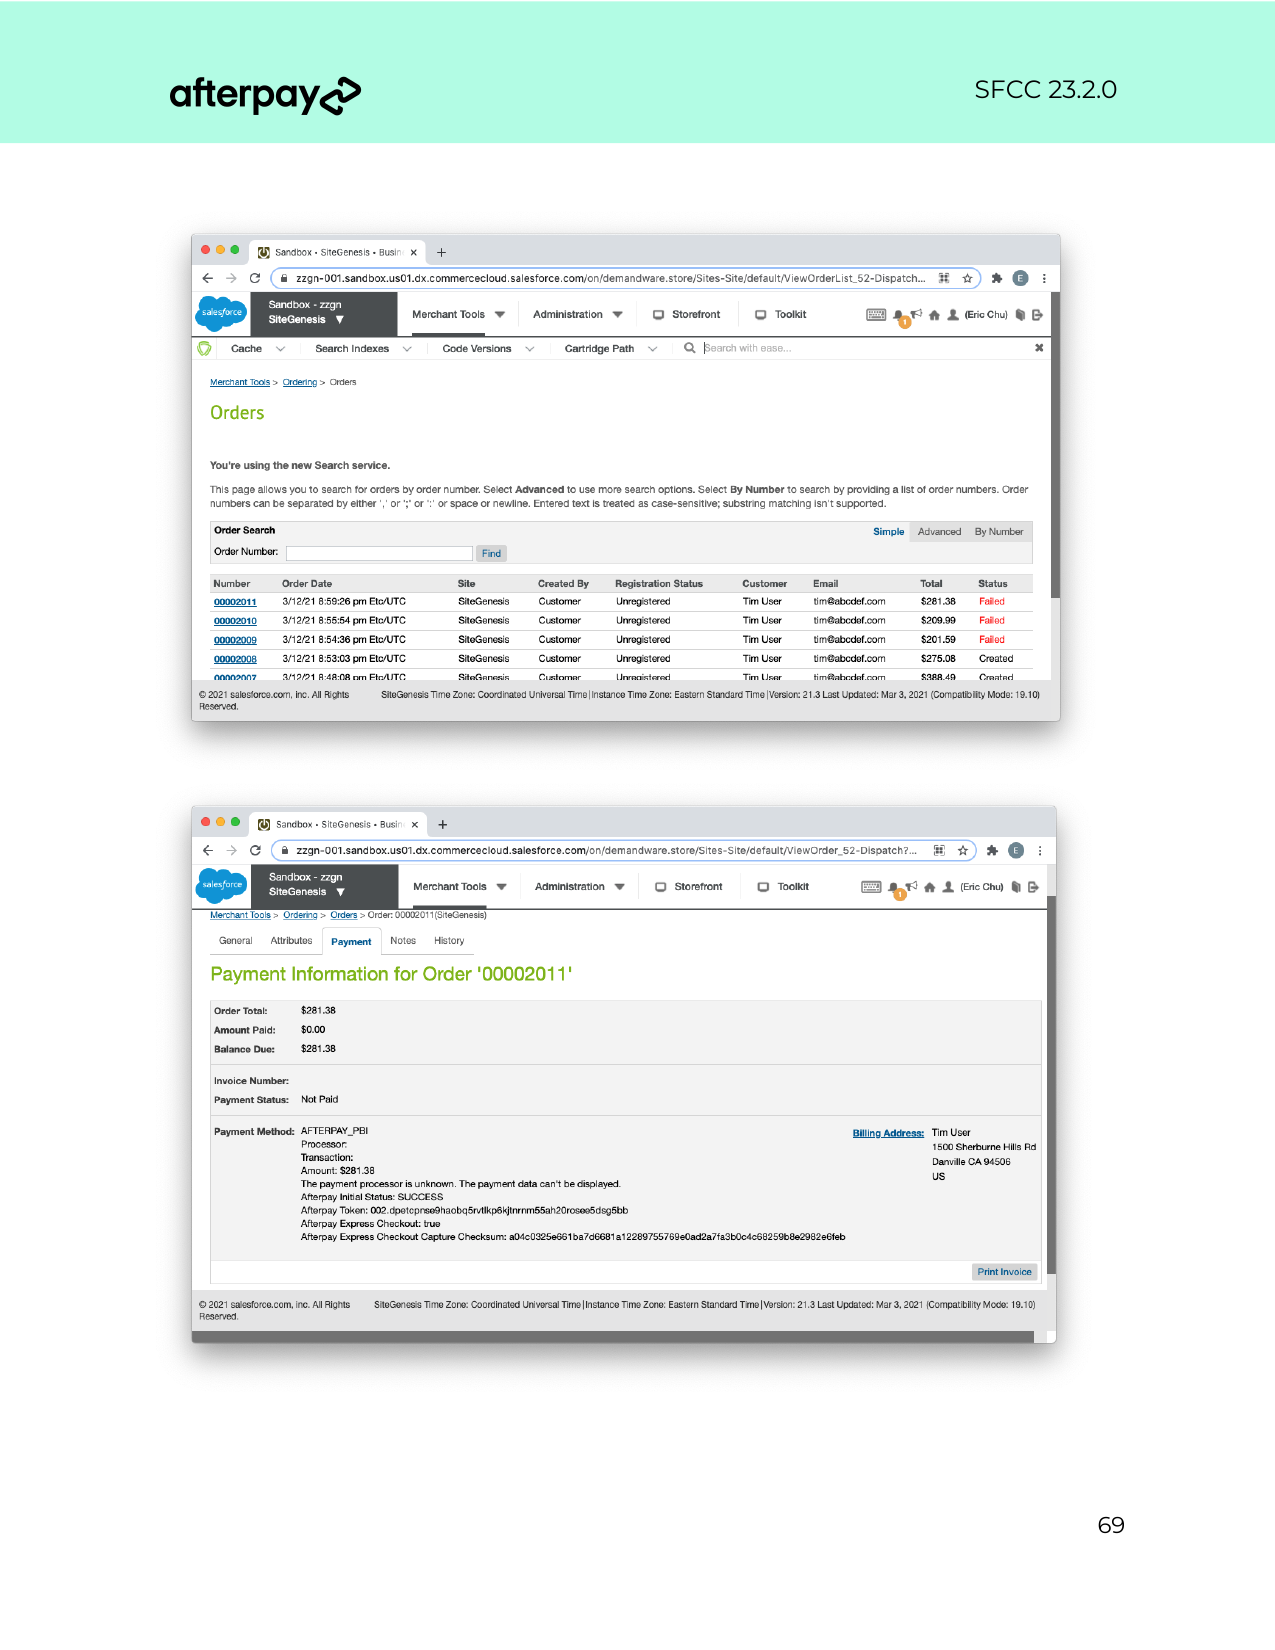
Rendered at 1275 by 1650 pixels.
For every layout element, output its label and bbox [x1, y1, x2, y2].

picture [150, 206, 1101, 775]
picture [134, 48, 397, 144]
picture [150, 778, 1097, 1397]
